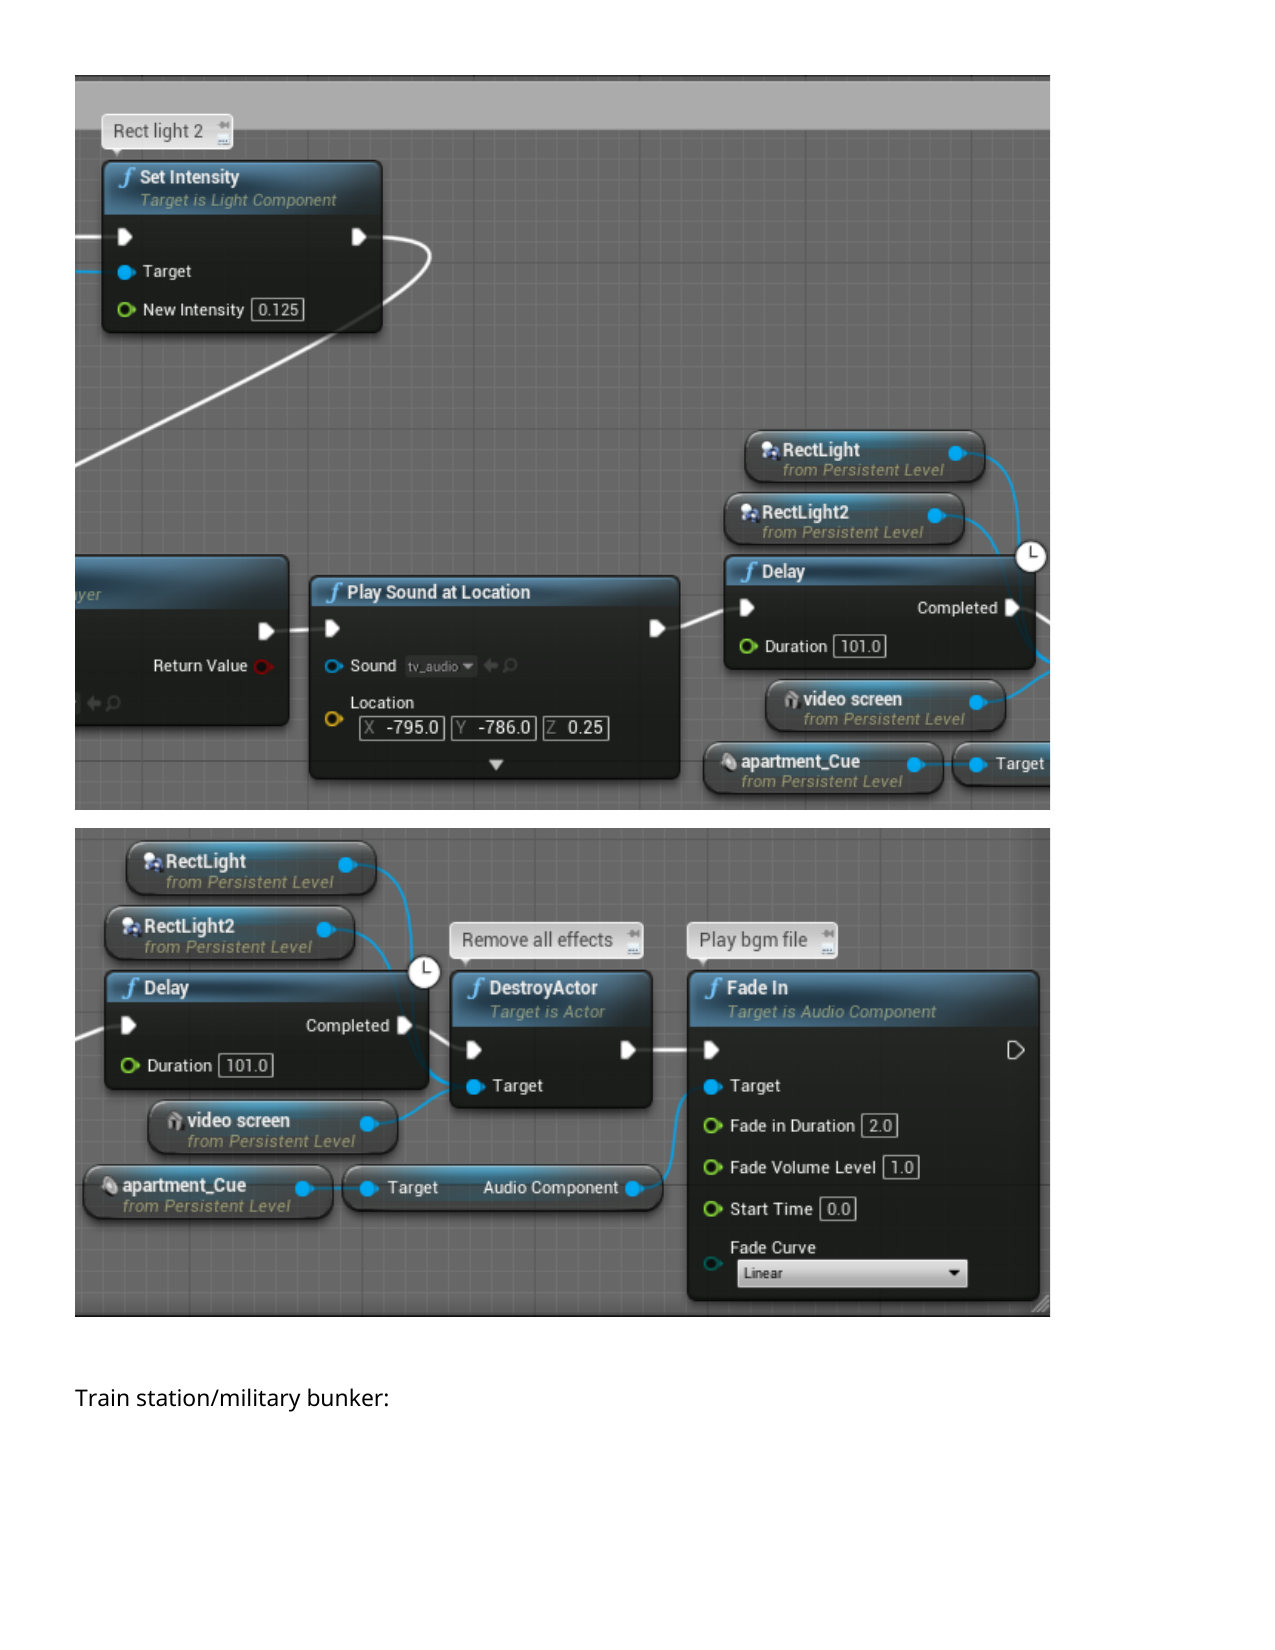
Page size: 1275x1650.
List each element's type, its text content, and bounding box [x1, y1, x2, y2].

picture [75, 75, 1050, 810]
picture [75, 828, 1050, 1317]
text Train station/military bunker: [75, 1382, 1200, 1413]
